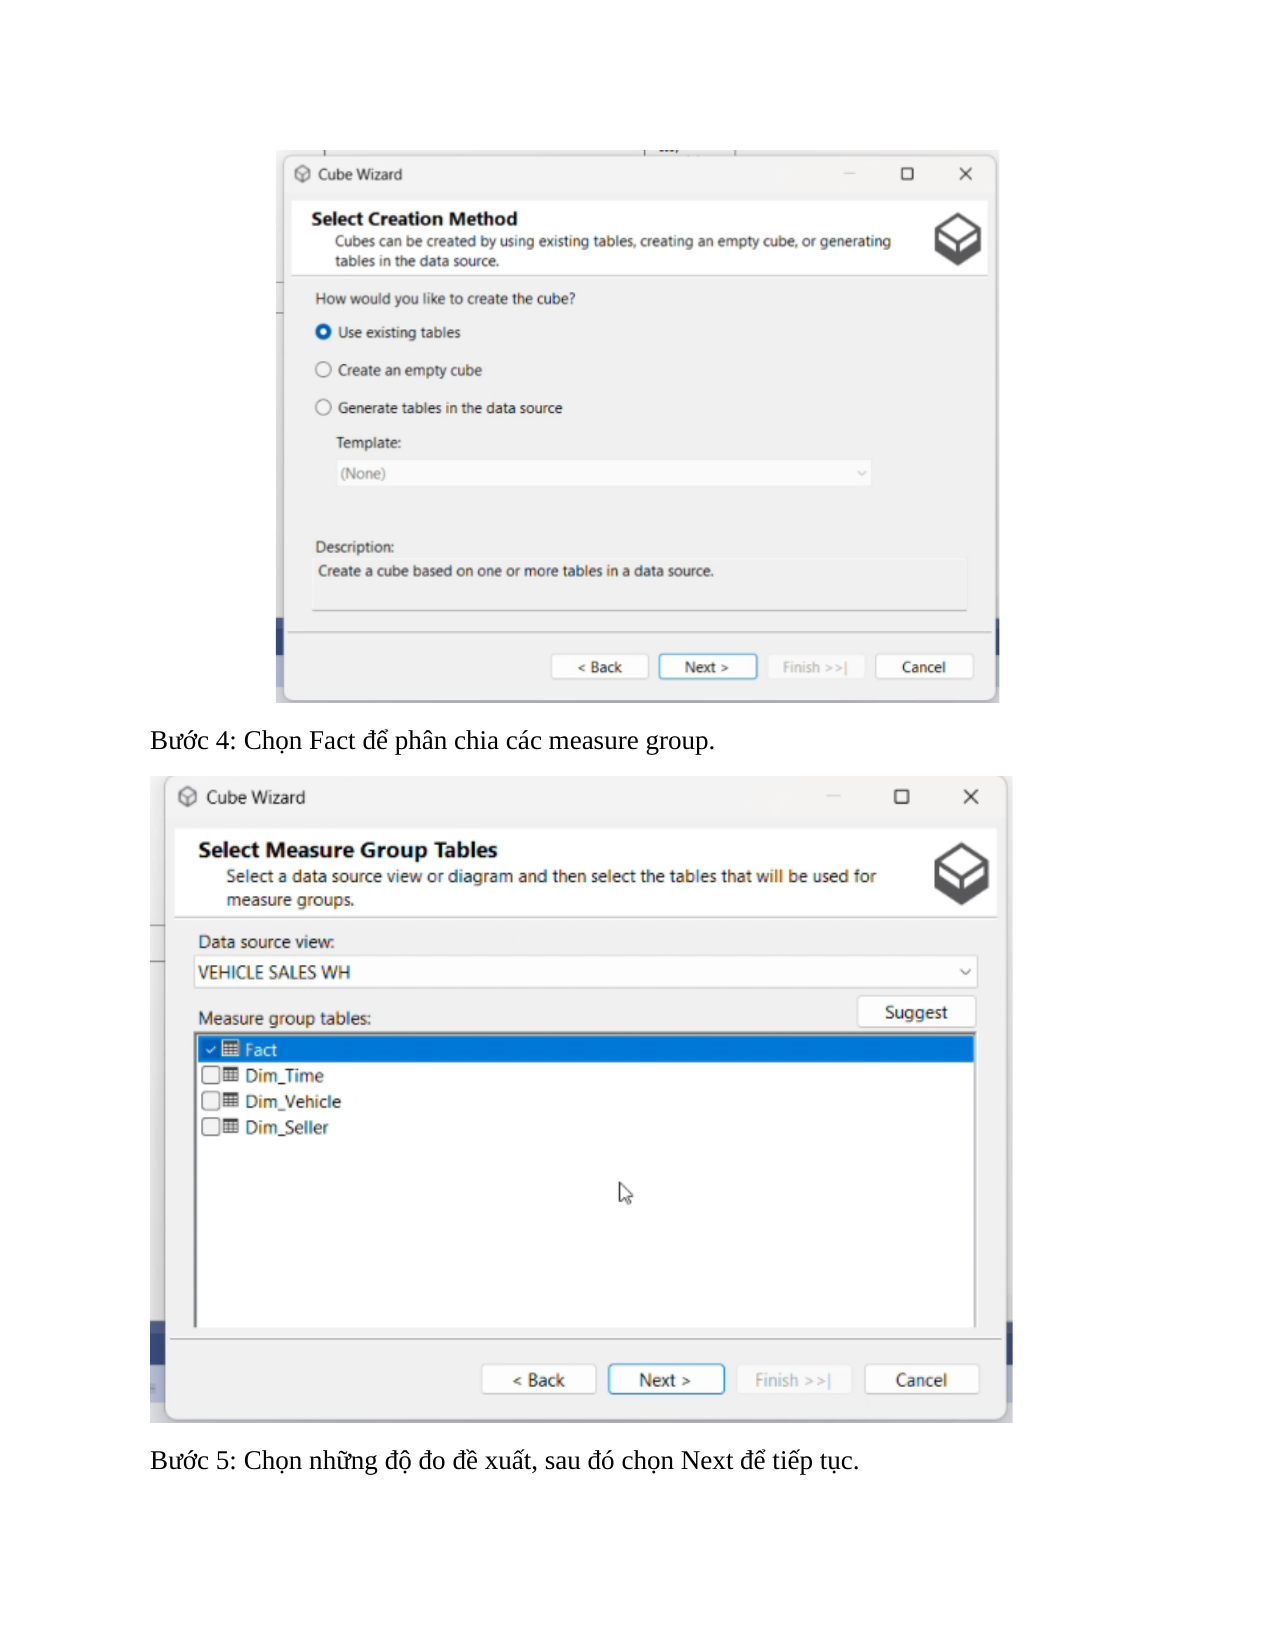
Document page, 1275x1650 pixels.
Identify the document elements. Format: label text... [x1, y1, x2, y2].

picture [150, 776, 1013, 1423]
picture [275, 150, 1000, 703]
text Bước 4: Chọn Fact để phân chia các measure group. [150, 724, 1125, 756]
text Bước 5: Chọn những độ đo đề xuất, sau đó chọn Next để tiếp tục. [150, 1444, 1125, 1475]
